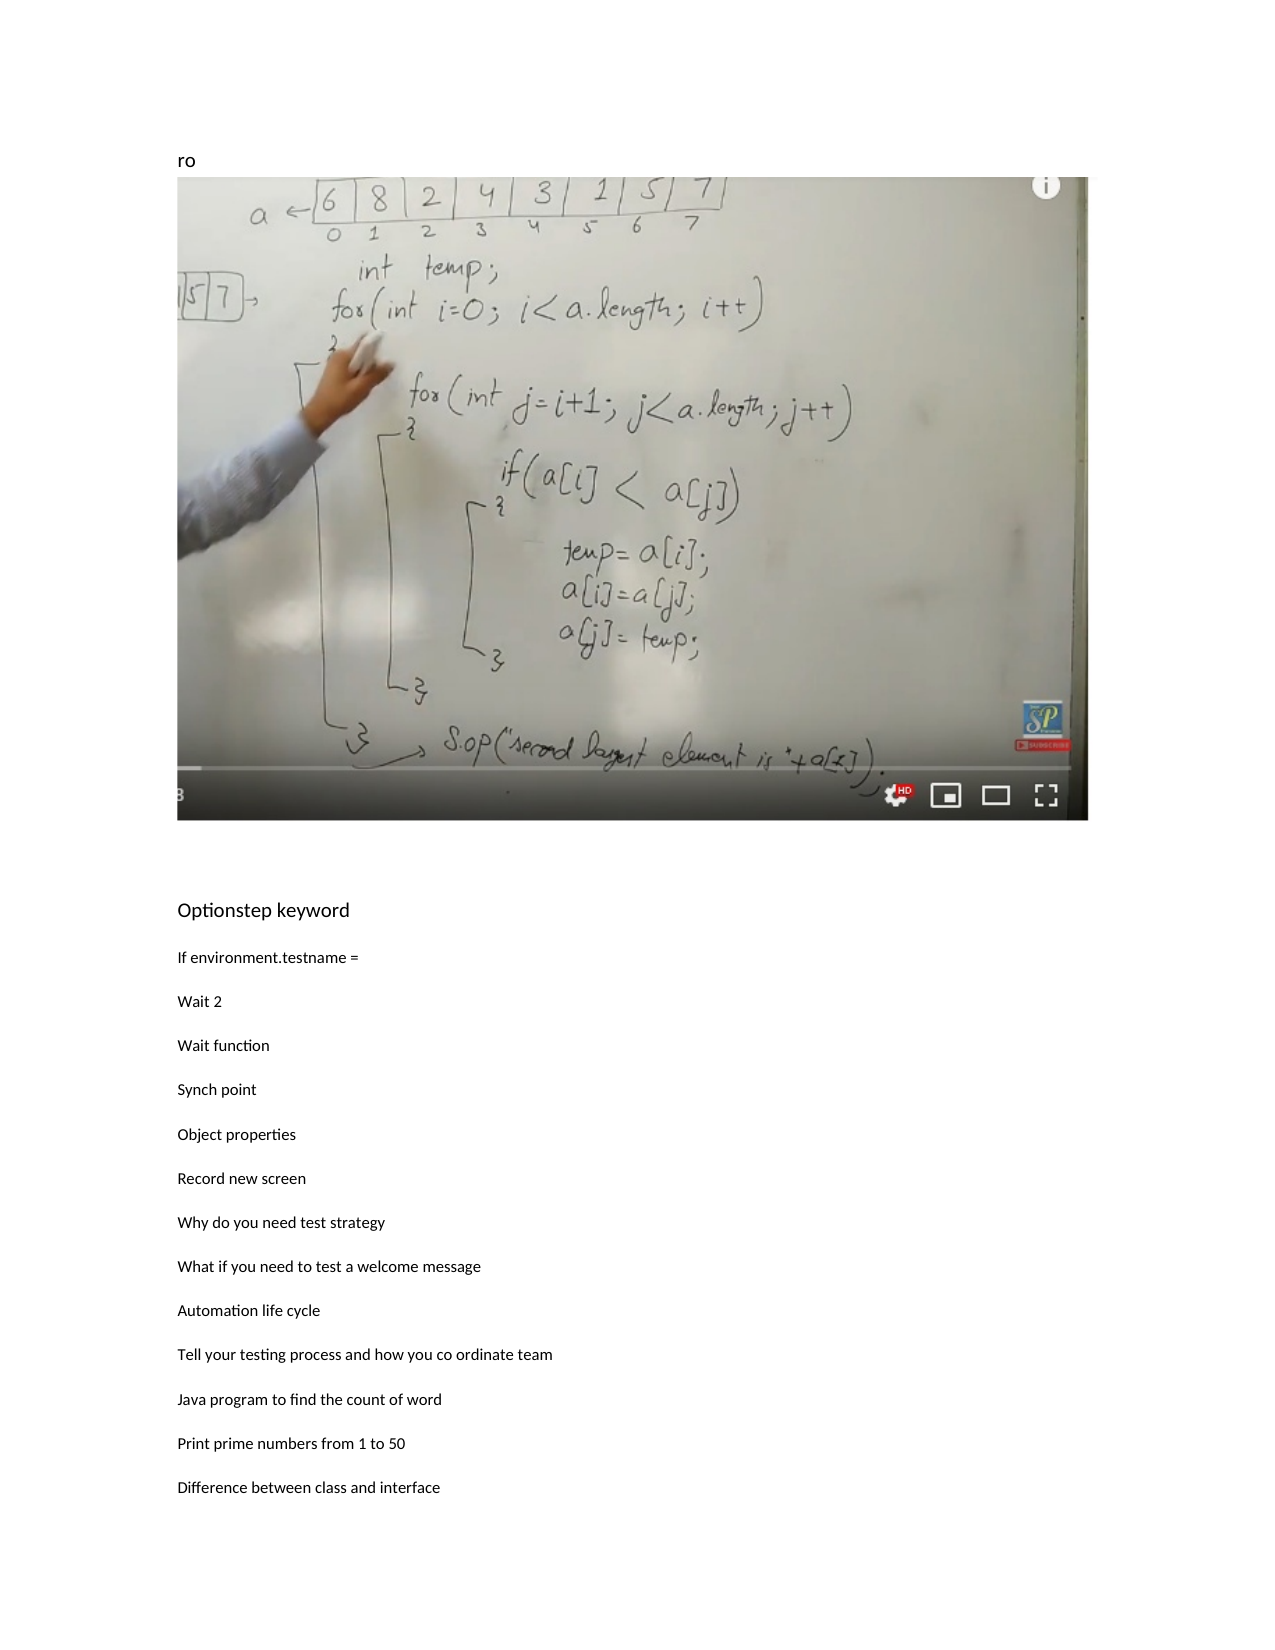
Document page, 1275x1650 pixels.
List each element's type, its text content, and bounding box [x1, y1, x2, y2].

text Java program to find the count of word [177, 1389, 1098, 1409]
text Optionstep keyword [177, 897, 1098, 922]
text What if you need to test a welcome message [177, 1256, 1098, 1277]
text If environment.testname = [177, 947, 1098, 967]
text Print prime numbers from 1 to 50 [177, 1433, 1098, 1453]
text Record new screen [177, 1168, 1098, 1188]
picture [177, 177, 1098, 822]
text Synch point [177, 1079, 1098, 1100]
text Tell your testing process and how you co ordinate team [177, 1344, 1098, 1365]
text Wait 2 [177, 991, 1098, 1012]
text Why do you need test strategy [177, 1212, 1098, 1232]
text Object properties [177, 1124, 1098, 1144]
text Automation life cycle [177, 1300, 1098, 1321]
text ro [177, 148, 1098, 177]
text Wait function [177, 1035, 1098, 1056]
text Difference between class and interface [177, 1477, 1098, 1497]
